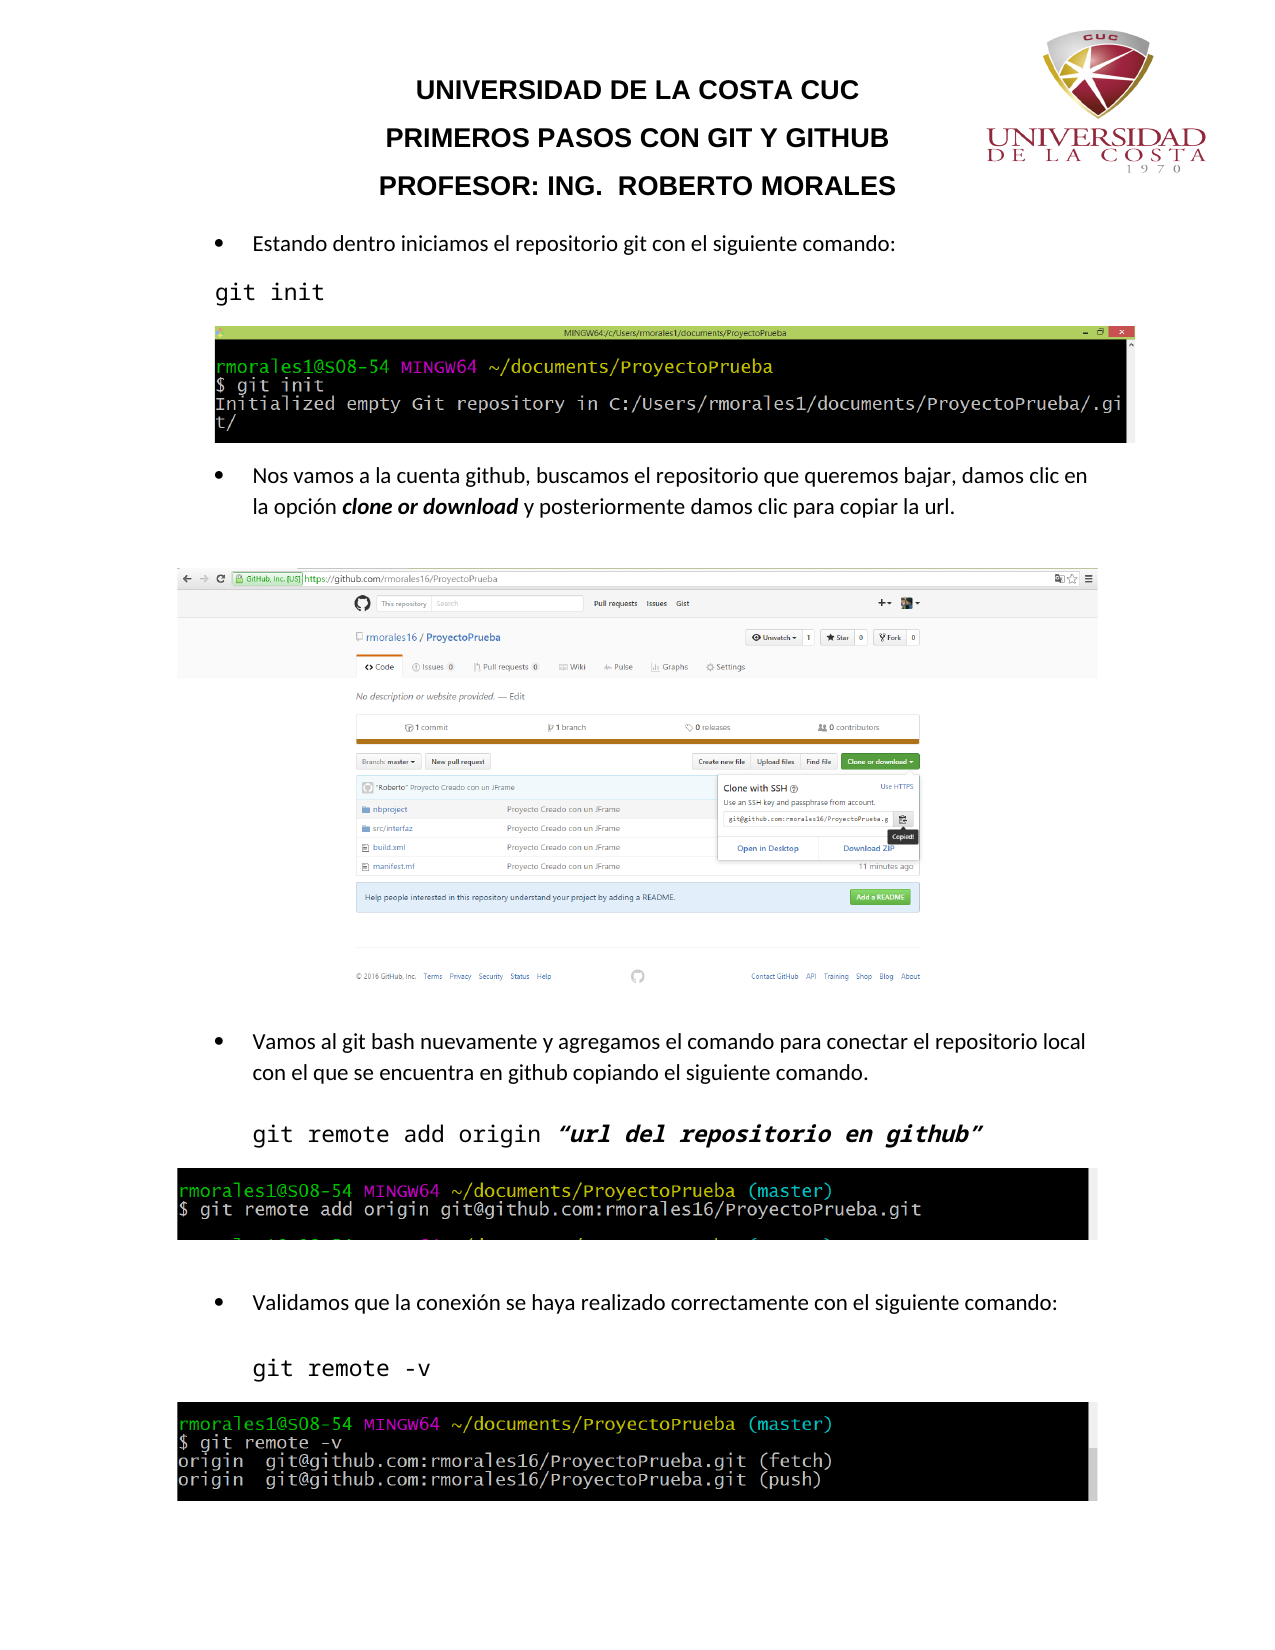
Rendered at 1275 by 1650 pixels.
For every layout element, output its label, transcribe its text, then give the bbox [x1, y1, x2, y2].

list Nos vamos a la cuenta github, buscamos el repositorio que queremos bajar, damos clic en la opción clone or download y posteriormente damos clic para copiar la url. [215, 462, 1098, 520]
picture [177, 1168, 1098, 1240]
list git remote add origin “url del repositorio en github” [252, 1118, 1098, 1149]
text git init [215, 276, 1098, 307]
list git remote -v [252, 1352, 1098, 1383]
picture [177, 1402, 1098, 1501]
picture [983, 16, 1209, 185]
list Validamos que la conexión se haya realizado correctamente con el siguiente comando: [215, 1288, 1098, 1316]
picture [214, 326, 1136, 443]
list Estando dentro iniciamos el repositorio git con el siguiente comando: [215, 229, 1098, 257]
list Vamos al git bash nuevamente y agregamos el comando para conectar el repositorio local con el que se encuentra en github copiando el siguiente comando. [215, 1027, 1098, 1086]
picture [177, 568, 1098, 1009]
